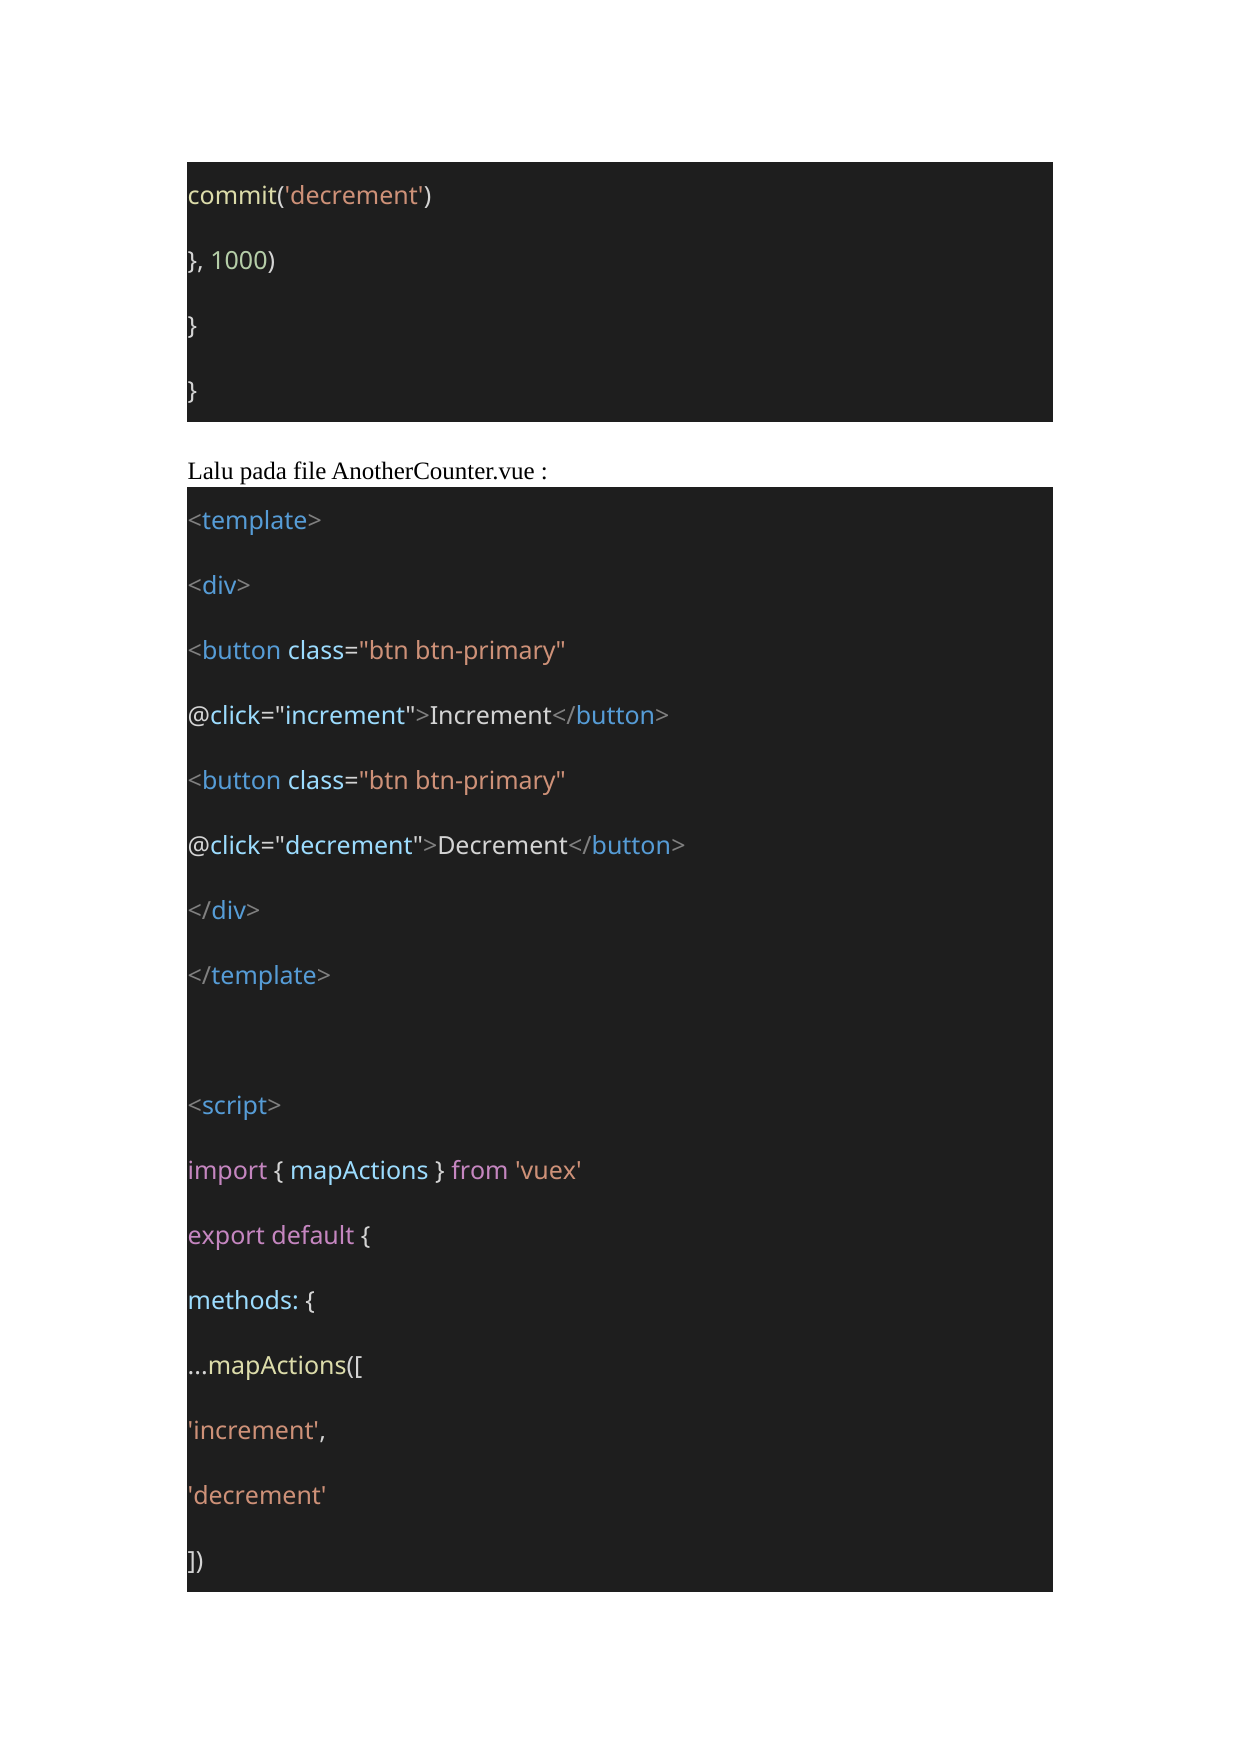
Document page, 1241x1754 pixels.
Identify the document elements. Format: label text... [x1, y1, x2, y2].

text } [187, 357, 1053, 422]
text ]) [187, 1527, 1053, 1592]
text <script> [187, 1072, 1053, 1137]
text }, 1000) [187, 227, 1053, 292]
text export default { [187, 1202, 1053, 1267]
text import { mapActions } from 'vuex' [187, 1137, 1053, 1202]
text <button class="btn btn-primary" @click="decrement">Decrement</button> [187, 747, 1053, 877]
text <template> [187, 487, 1053, 552]
text 'increment', [187, 1397, 1053, 1462]
text 'decrement' [187, 1462, 1053, 1527]
text </div> [187, 877, 1053, 942]
text <div> [187, 552, 1053, 617]
text </template> [187, 942, 1053, 1007]
list Lalu pada file AnotherCounter.vue : [187, 454, 1053, 487]
text } [187, 292, 1053, 357]
text <button class="btn btn-primary" @click="increment">Increment</button> [187, 617, 1053, 747]
text methods: { [187, 1267, 1053, 1332]
text commit('decrement') [187, 162, 1053, 227]
text ...mapActions([ [187, 1332, 1053, 1397]
